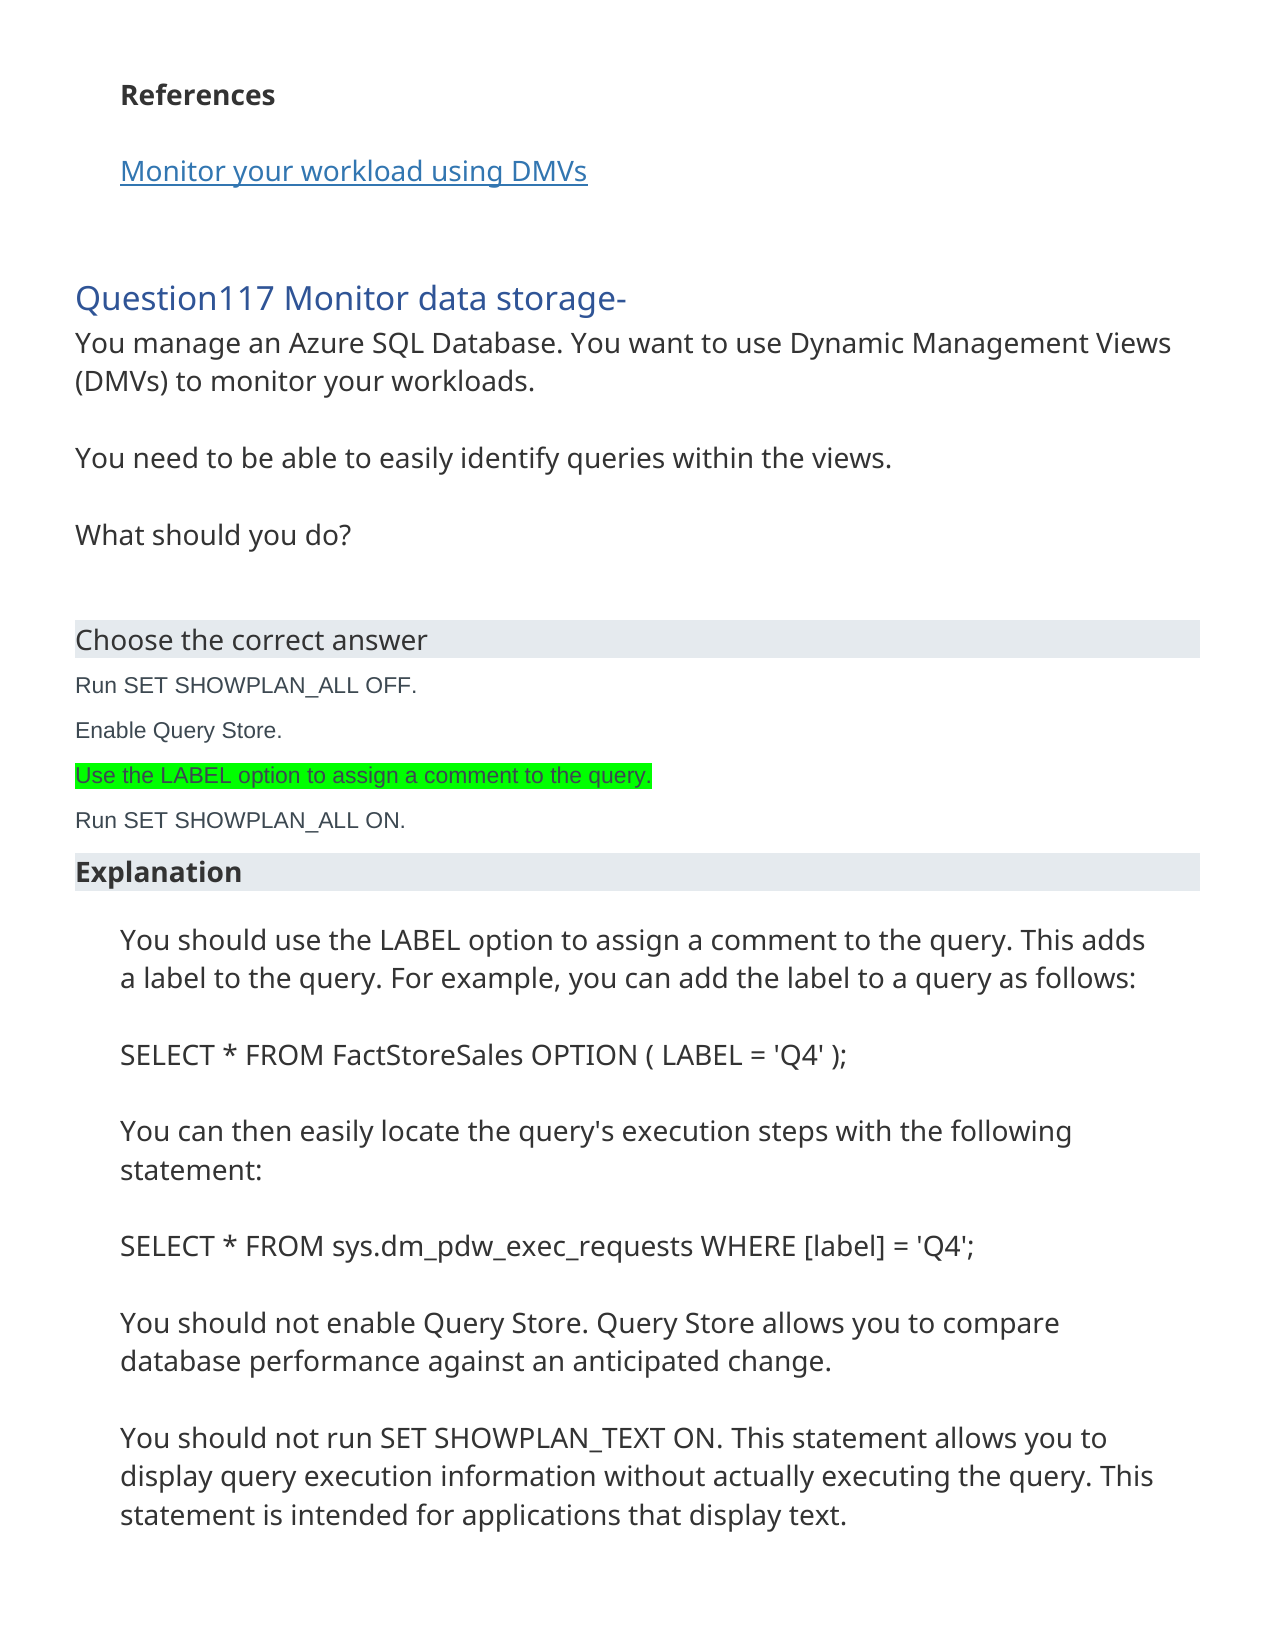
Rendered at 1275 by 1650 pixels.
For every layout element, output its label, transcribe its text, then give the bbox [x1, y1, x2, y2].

text Enable Query Store. [75, 717, 1200, 744]
text You manage an Azure SQL Database. You want to use Dynamic Management Views (DMVs) to monitor your workloads. You need to be able to easily identify queries within the views. What should you do? [75, 323, 1200, 553]
text Explanation [75, 853, 1200, 891]
subtitle Question117 Monitor data storage- [75, 274, 1200, 320]
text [120, 75, 1155, 190]
text Run SET SHOWPLAN_ALL ON. [75, 807, 1200, 834]
text Choose the correct answer [75, 620, 1200, 658]
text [120, 920, 1155, 1572]
text Use the LABEL option to assign a comment to the query. [75, 762, 1200, 789]
text Run SET SHOWPLAN_ALL OFF. [75, 672, 1200, 698]
